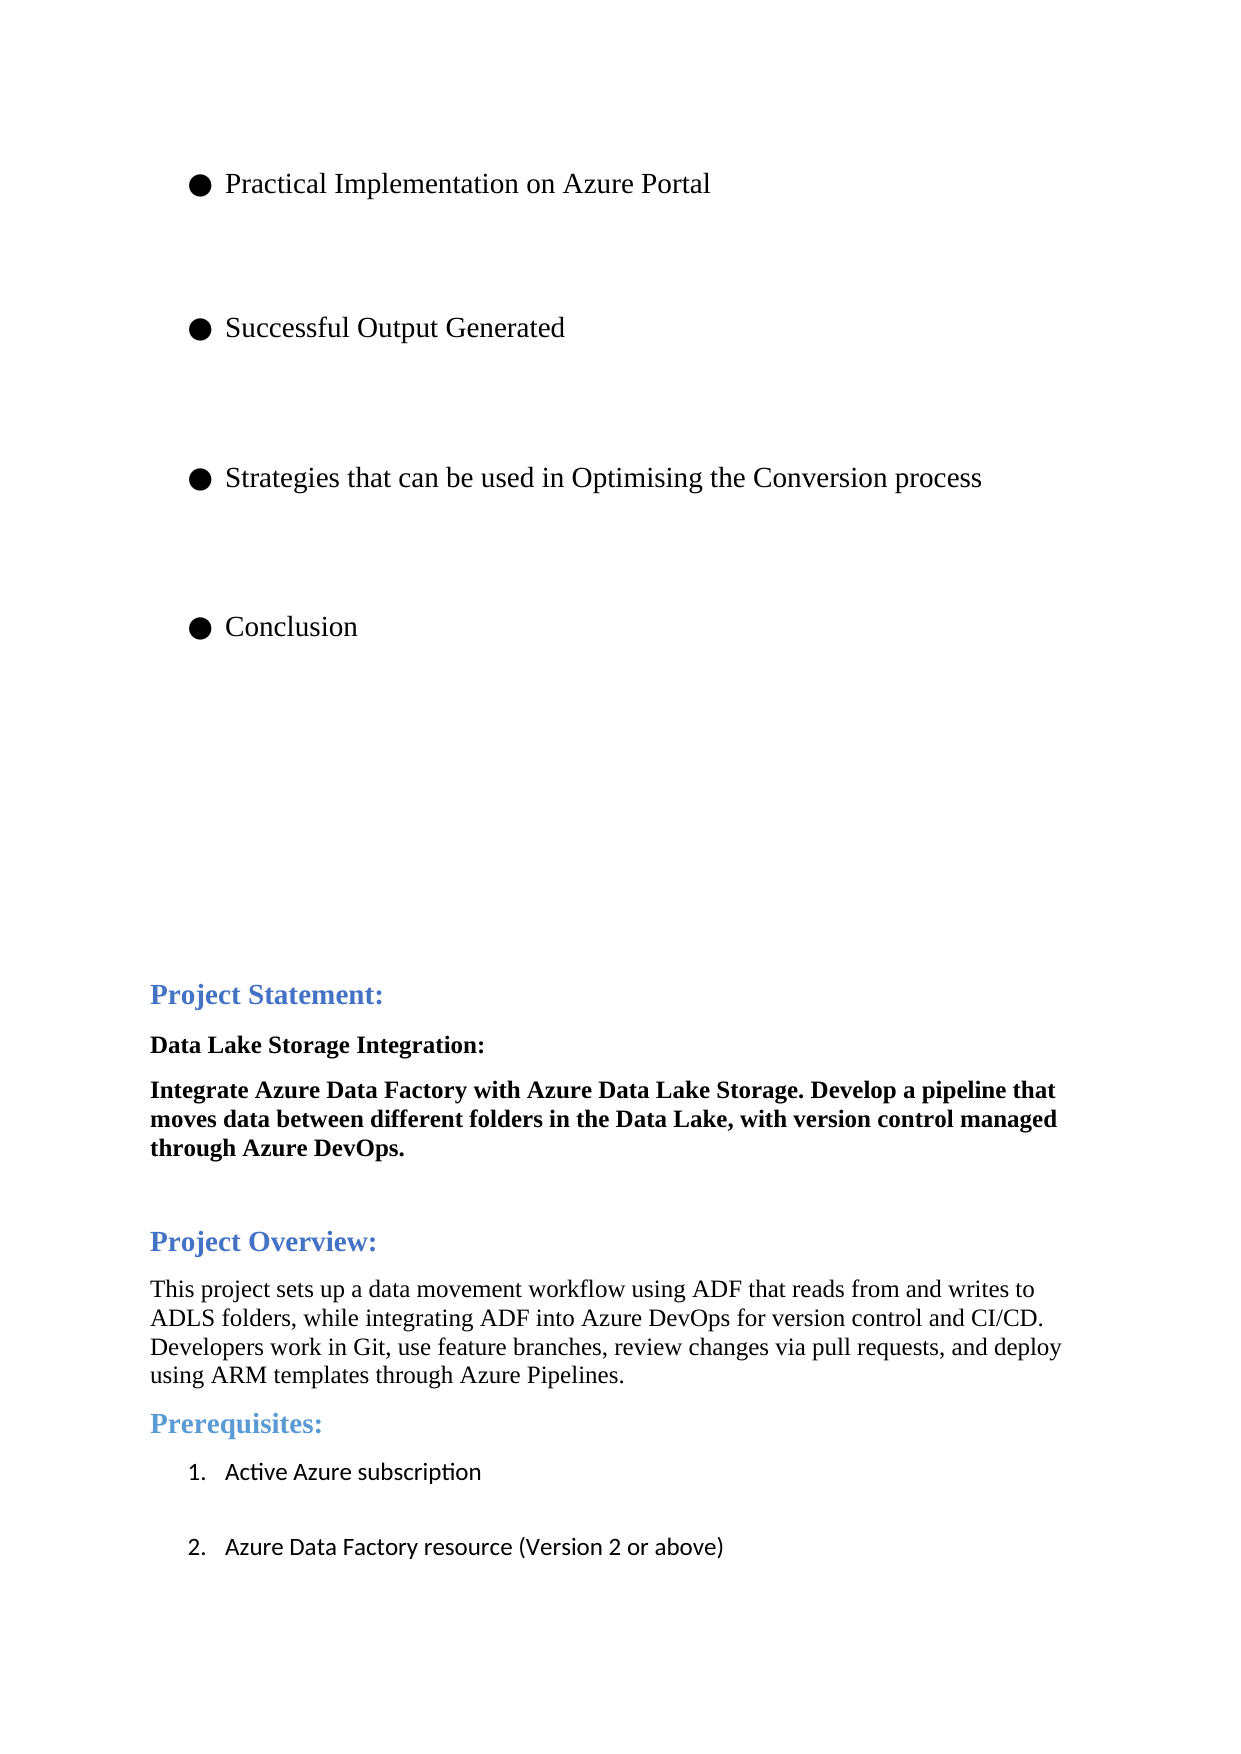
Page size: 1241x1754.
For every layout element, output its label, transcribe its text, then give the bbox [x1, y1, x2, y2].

text Data Lake Storage Integration: [150, 1030, 1090, 1059]
list Practical Implementation on Azure Portal [187, 150, 1090, 210]
text Project Statement: [150, 977, 1090, 1011]
list Azure Data Factory resource (Version 2 or above) [187, 1531, 1090, 1590]
text Project Overview: [150, 1224, 1090, 1257]
list Successful Output Generated [187, 294, 1090, 354]
text This project sets up a data movement workflow using ADF that reads from and writes to ADLS folders, while integrating ADF into Azure DevOps for version control and CI/CD. Developers work in Git, use feature branches, review changes via pull requests, and deploy using ARM templates through Azure Pipelines. [150, 1274, 1090, 1389]
list Strategies that can be used in Optimising the Conversion process [187, 444, 1090, 504]
text Integrate Azure Data Factory with Azure Data Lake Storage. Develop a pipeline that moves data between different folders in the Data Lake, with version control managed through Azure DevOps. [150, 1076, 1090, 1162]
list Conclusion [187, 593, 1090, 653]
list Active Azure subscription [187, 1456, 1090, 1514]
text Prerequisites: [150, 1406, 1090, 1439]
